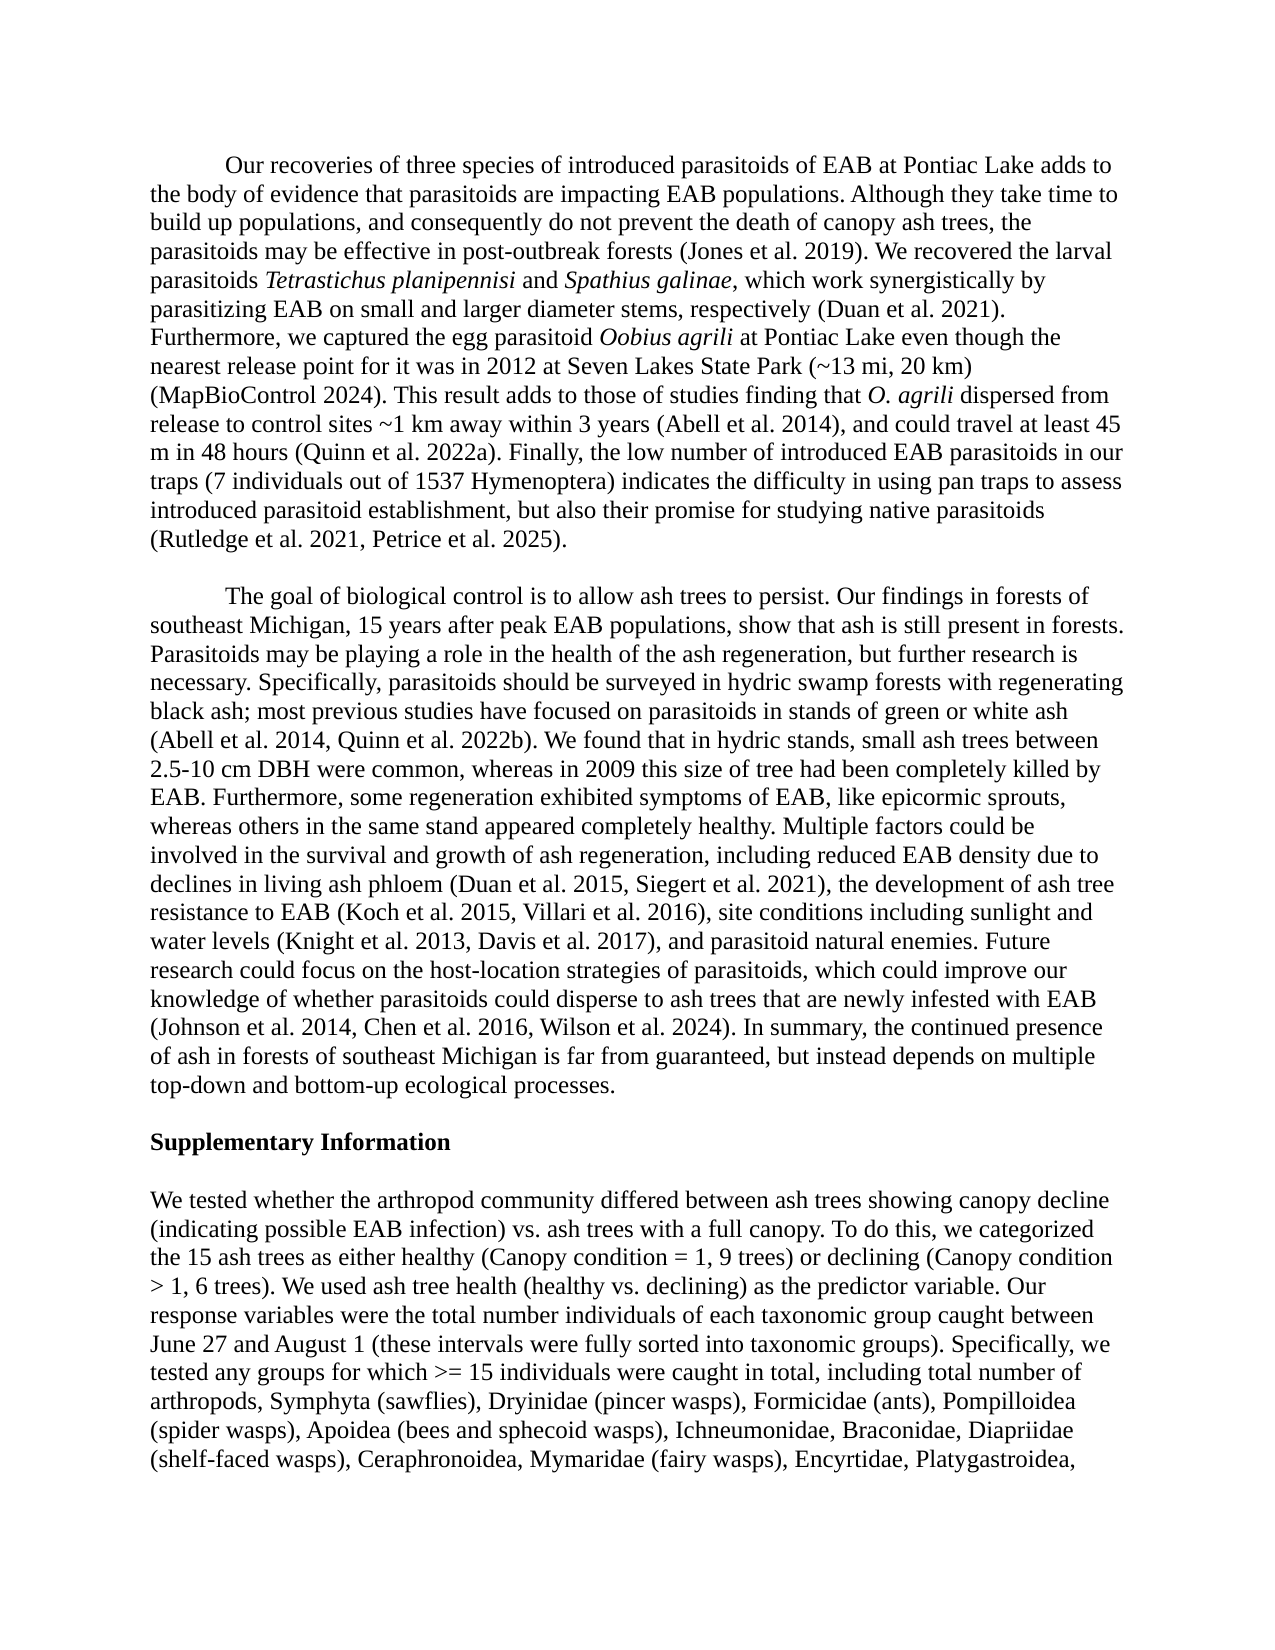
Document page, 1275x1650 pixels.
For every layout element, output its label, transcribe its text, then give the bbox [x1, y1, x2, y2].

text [150, 1185, 1125, 1472]
text The goal of biological control is to allow ash trees to persist. Our findings in forests of southeast Michigan, 15 years after peak EAB populations, show that ash is still present in forests. Parasitoids may be playing a role in the health of the ash regeneration, but further research is necessary. Specifically, parasitoids should be surveyed in hydric swamp forests with regenerating black ash; most previous studies have focused on parasitoids in stands of green or white ash (Abell et al. 2014, Quinn et al. 2022b). We found that in hydric stands, small ash trees between 2.5-10 cm DBH were common, whereas in 2009 this size of tree had been completely killed by EAB. Furthermore, some regeneration exhibited symptoms of EAB, like epicormic sprouts, whereas others in the same stand appeared completely healthy. Multiple factors could be involved in the survival and growth of ash regeneration, including reduced EAB density due to declines in living ash phloem (Duan et al. 2015, Siegert et al. 2021), the development of ash tree resistance to EAB (Koch et al. 2015, Villari et al. 2016), site conditions including sunlight and water levels (Knight et al. 2013, Davis et al. 2017), and parasitoid natural enemies. Future research could focus on the host-location strategies of parasitoids, which could improve our knowledge of whether parasitoids could disperse to ash trees that are newly infested with EAB (Johnson et al. 2014, Chen et al. 2016, Wilson et al. 2024). In summary, the continued presence of ash in forests of southeast Michigan is far from guaranteed, but instead depends on multiple top-down and bottom-up ecological processes. [150, 581, 1125, 1099]
text Supplementary Information [150, 1127, 1125, 1156]
text Our recoveries of three species of introduced parasitoids of EAB at Pontiac Lake adds to the body of evidence that parasitoids are impacting EAB populations. Although they take time to build up populations, and consequently do not prevent the death of canopy ash trees, the parasitoids may be effective in post-outbreak forests (Jones et al. 2019). We recovered the larval parasitoids Tetrastichus planipennisi and Spathius galinae, which work synergistically by parasitizing EAB on small and larger diameter stems, respectively (Duan et al. 2021). Furthermore, we captured the egg parasitoid Oobius agrili at Pontiac Lake even though the nearest release point for it was in 2012 at Seven Lakes State Park (~13 mi, 20 km) (MapBioControl 2024). This result adds to those of studies finding that O. agrili dispersed from release to control sites ~1 km away within 3 years (Abell et al. 2014), and could travel at least 45 m in 48 hours (Quinn et al. 2022a). Finally, the low number of introduced EAB parasitoids in our traps (7 individuals out of 1537 Hymenoptera) indicates the difficulty in using pan traps to assess introduced parasitoid establishment, but also their promise for studying native parasitoids (Rutledge et al. 2021, Petrice et al. 2025). [150, 150, 1125, 552]
